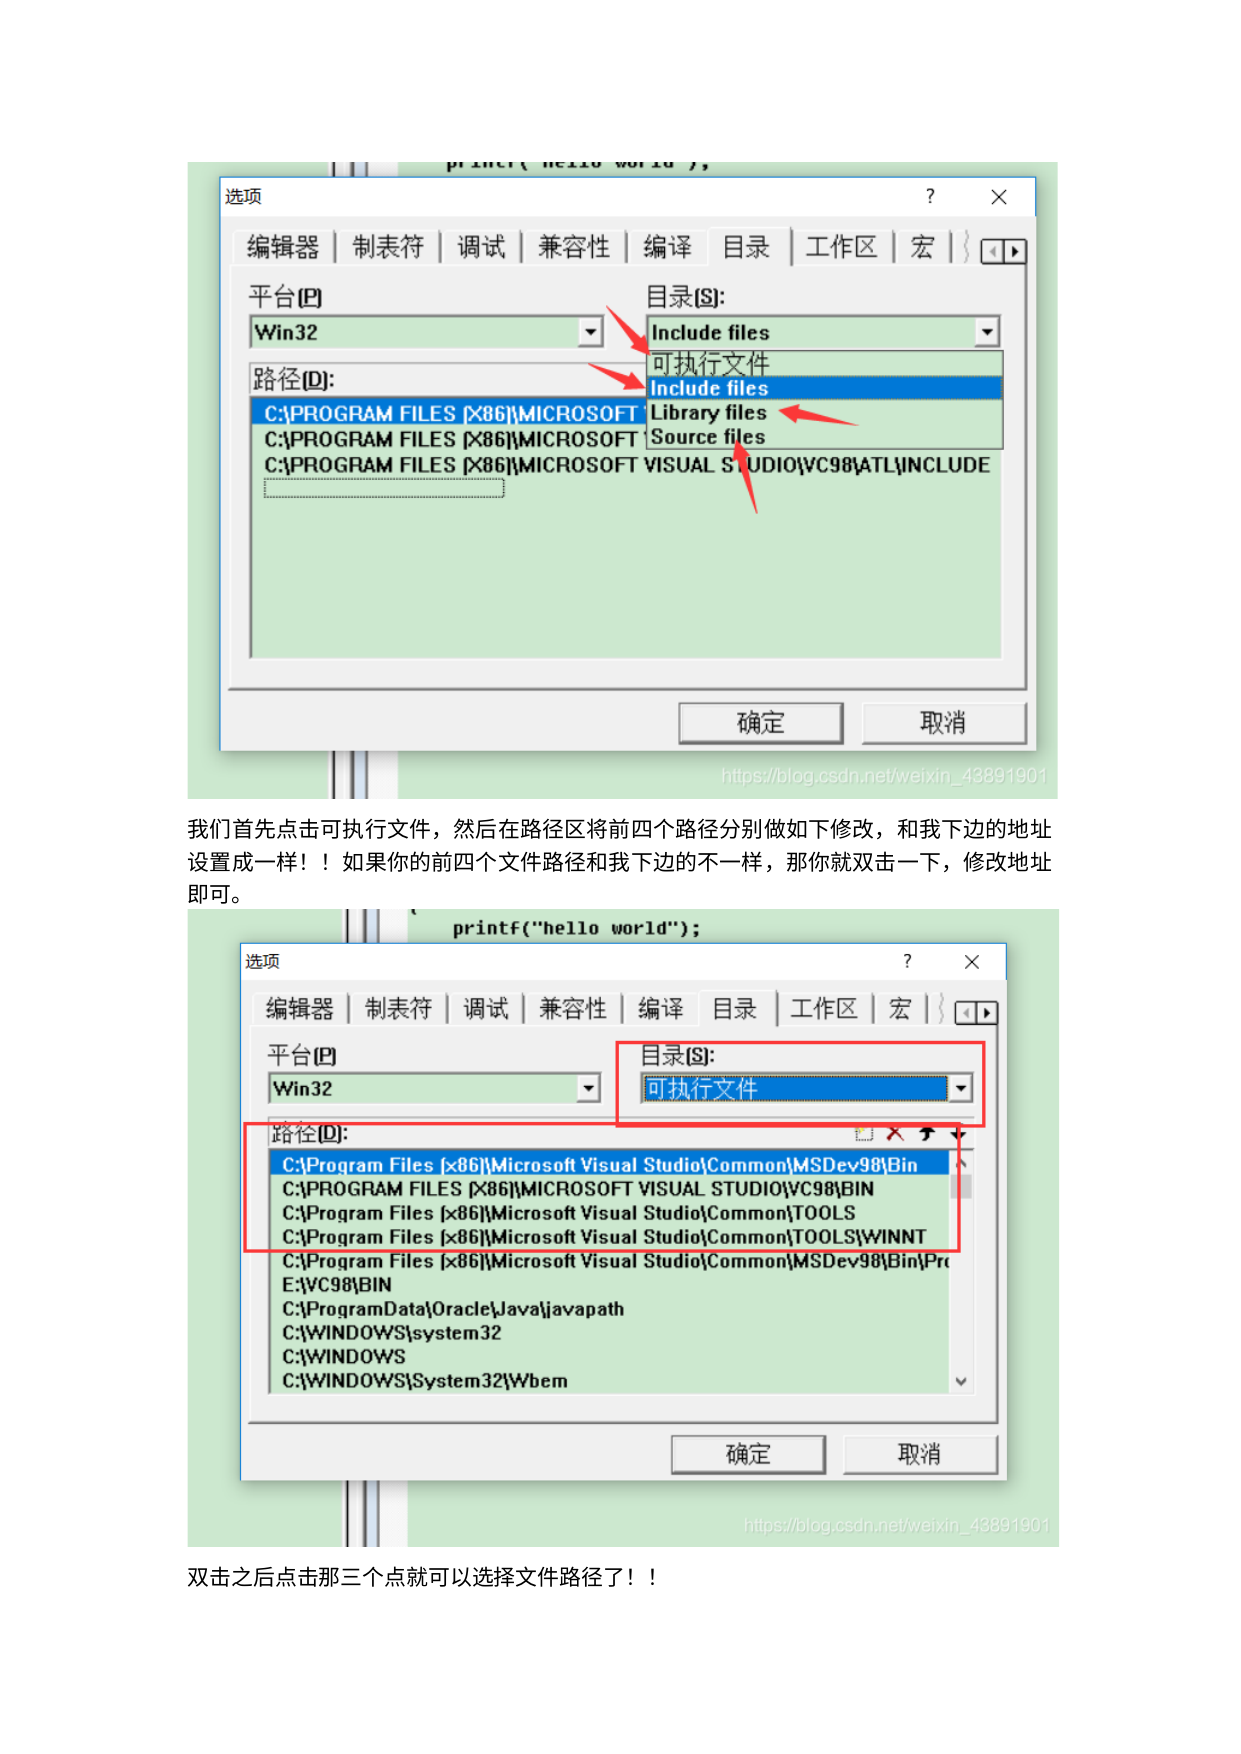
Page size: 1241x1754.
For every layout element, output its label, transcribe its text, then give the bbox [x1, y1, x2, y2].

picture [187, 162, 1058, 799]
text 双击之后点击那三个点就可以选择文件路径了！！ [187, 1559, 1053, 1592]
picture [187, 909, 1060, 1547]
text 我们首先点击可执行文件，然后在路径区将前四个路径分别做如下修改，和我下边的地址设置成一样！！如果你的前四个文件路径和我下边的不一样，那你就双击一下，修改地址即可。 [187, 812, 1053, 909]
